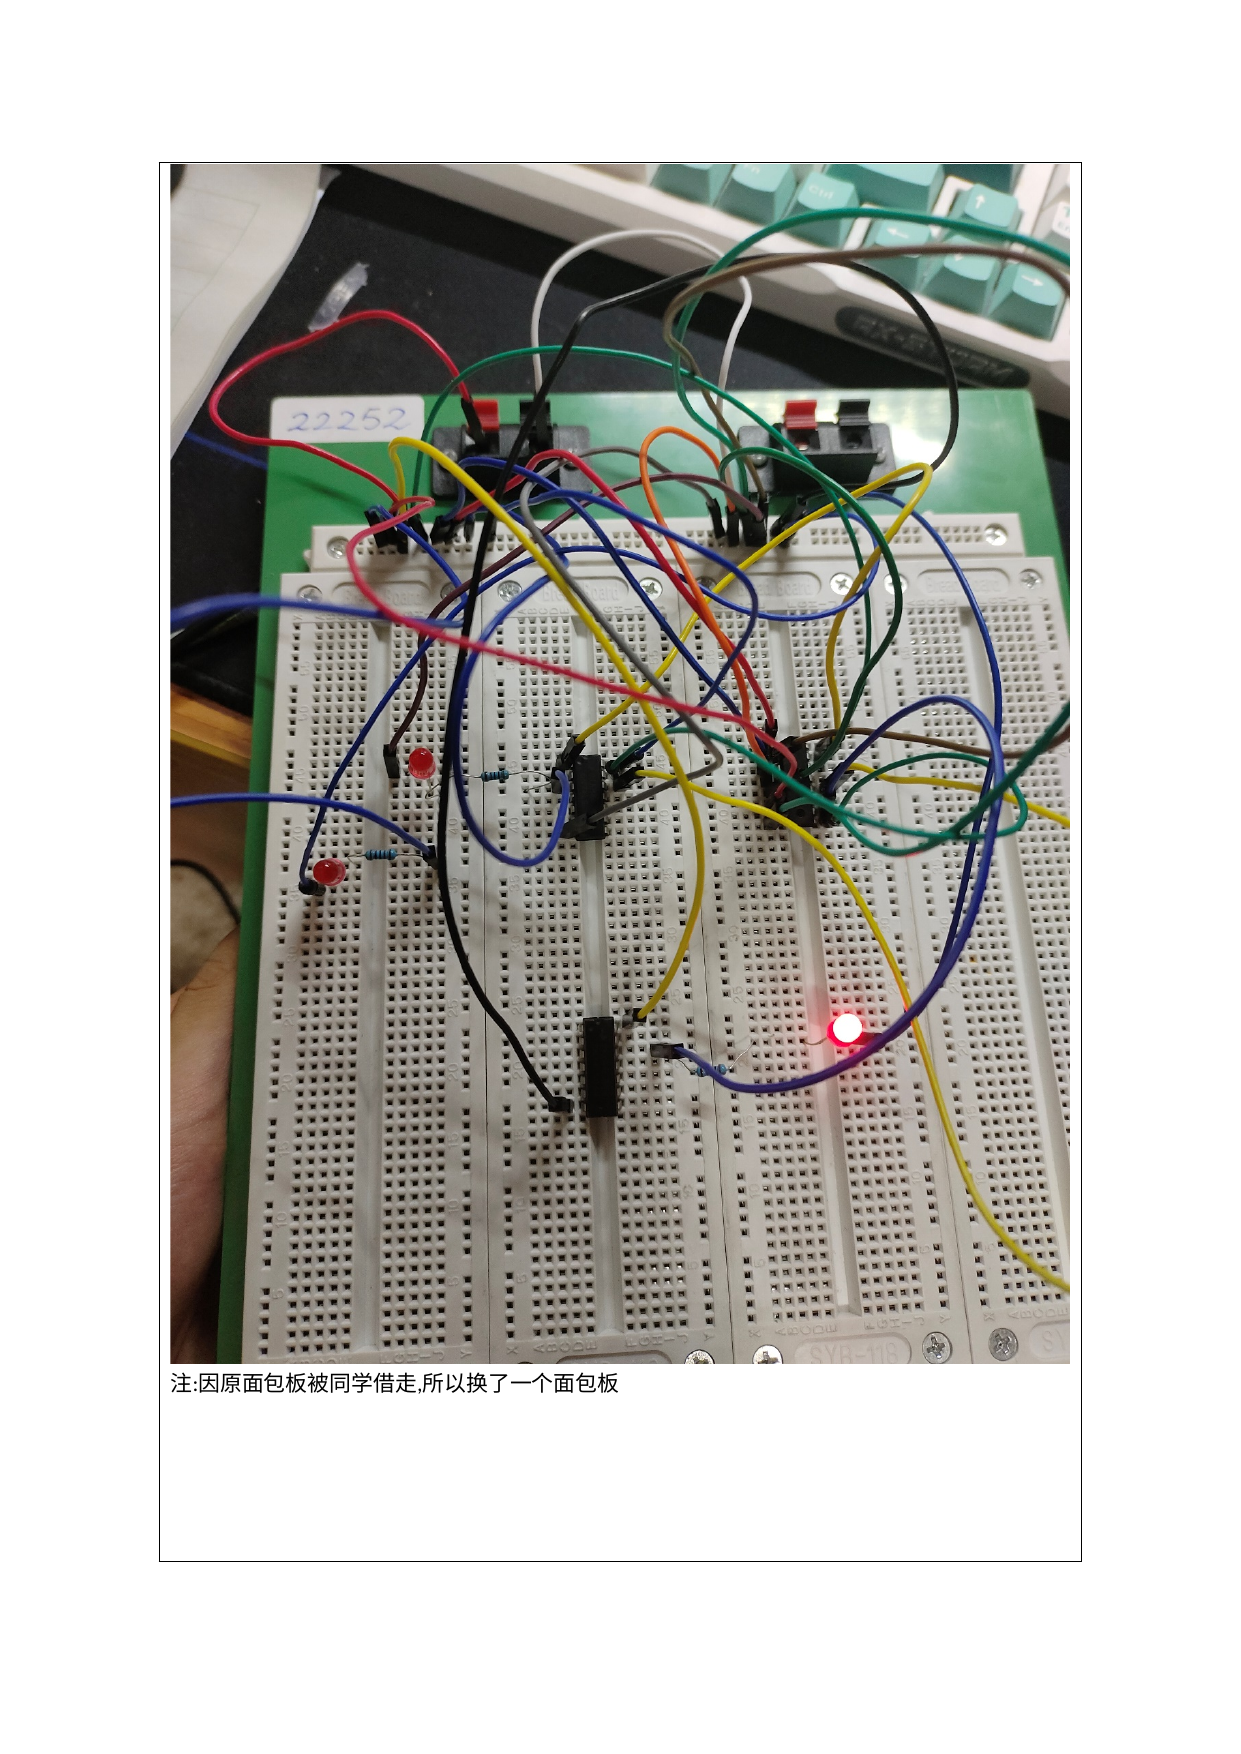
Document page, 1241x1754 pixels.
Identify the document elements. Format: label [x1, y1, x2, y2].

table_cell [160, 163, 1081, 1561]
picture [170, 164, 1070, 1364]
